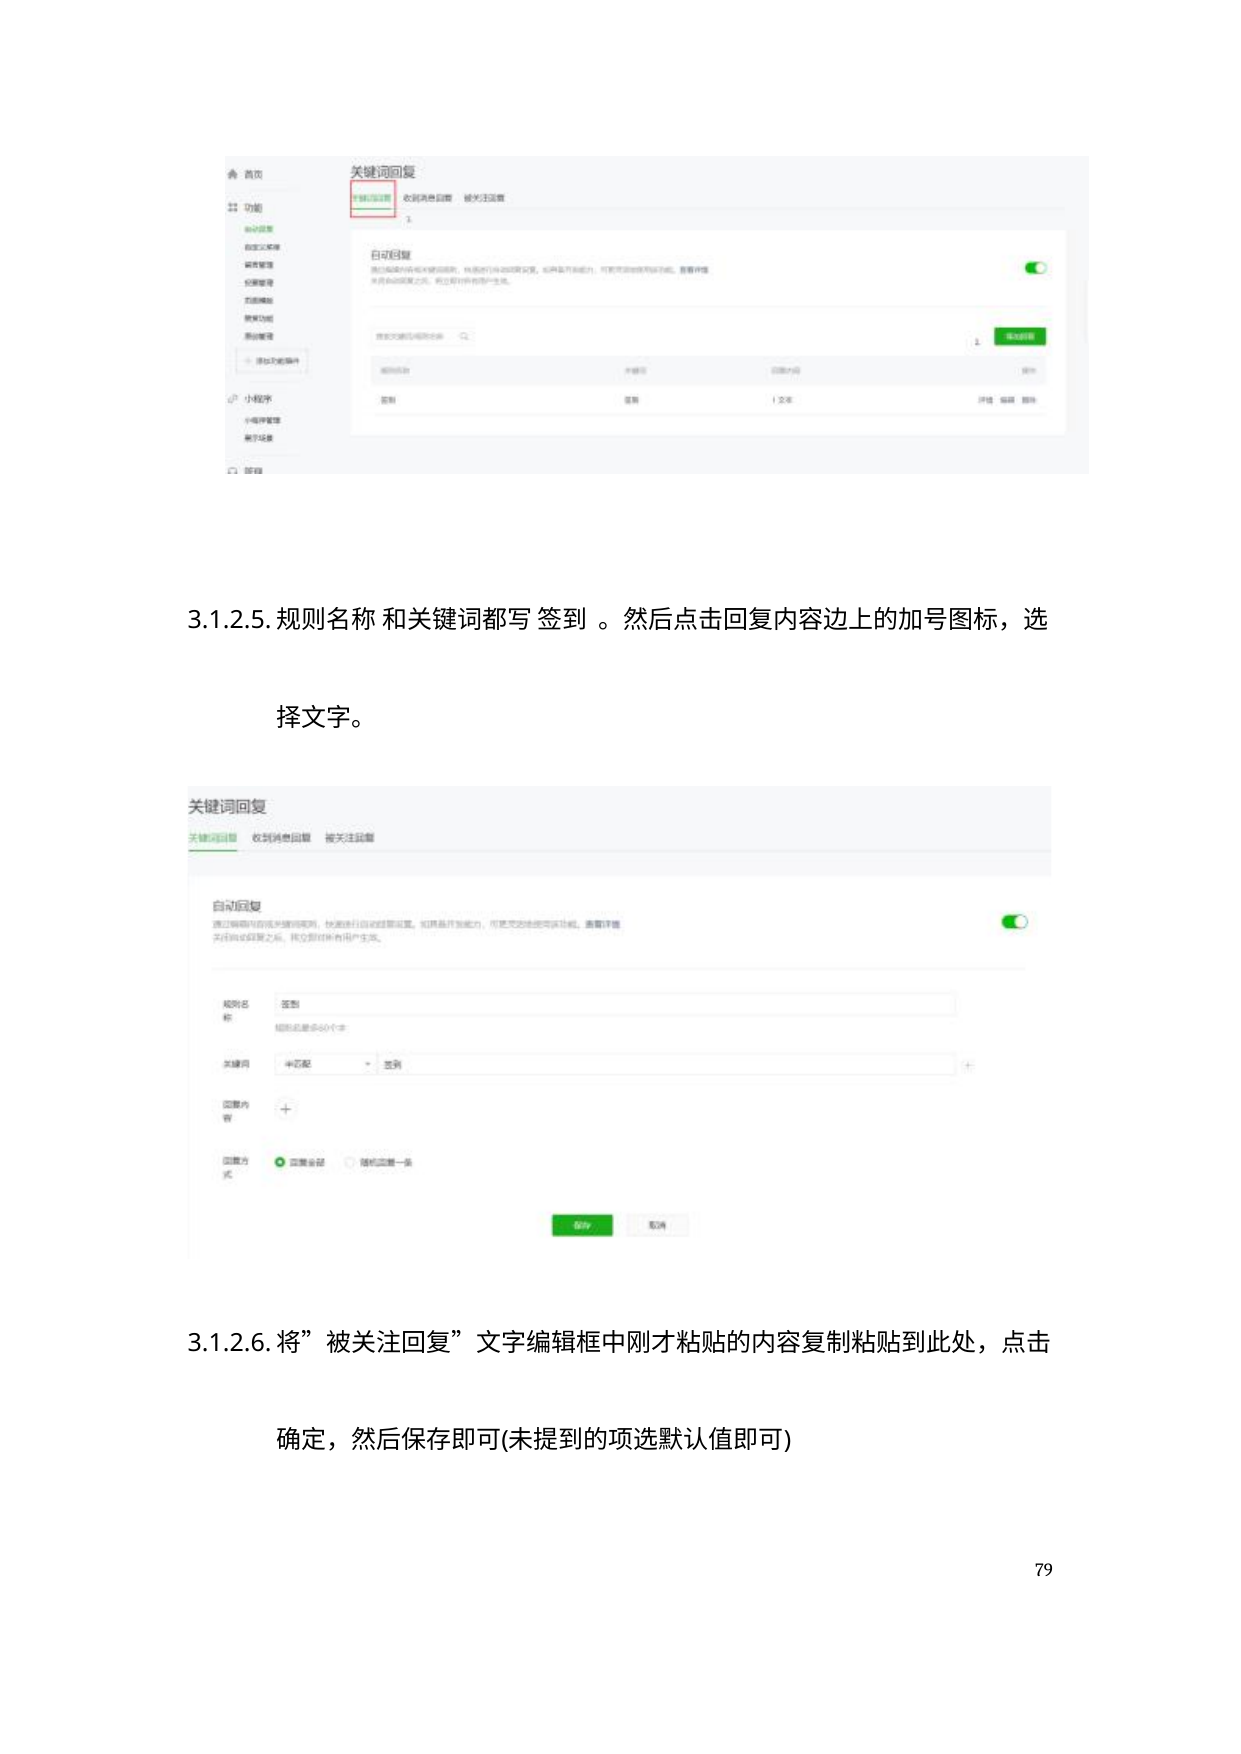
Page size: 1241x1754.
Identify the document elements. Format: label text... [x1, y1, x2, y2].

list 规则名称 和关键词都写 签到 。然后点击回复内容边上的加号图标，选择文字。 [187, 585, 1053, 748]
picture [187, 786, 1052, 1259]
picture [225, 156, 1089, 474]
list 将”被关注回复”文字编辑框中刚才粘贴的内容复制粘贴到此处，点击确定，然后保存即可(未提到的项选默认值即可) [187, 1308, 1053, 1471]
